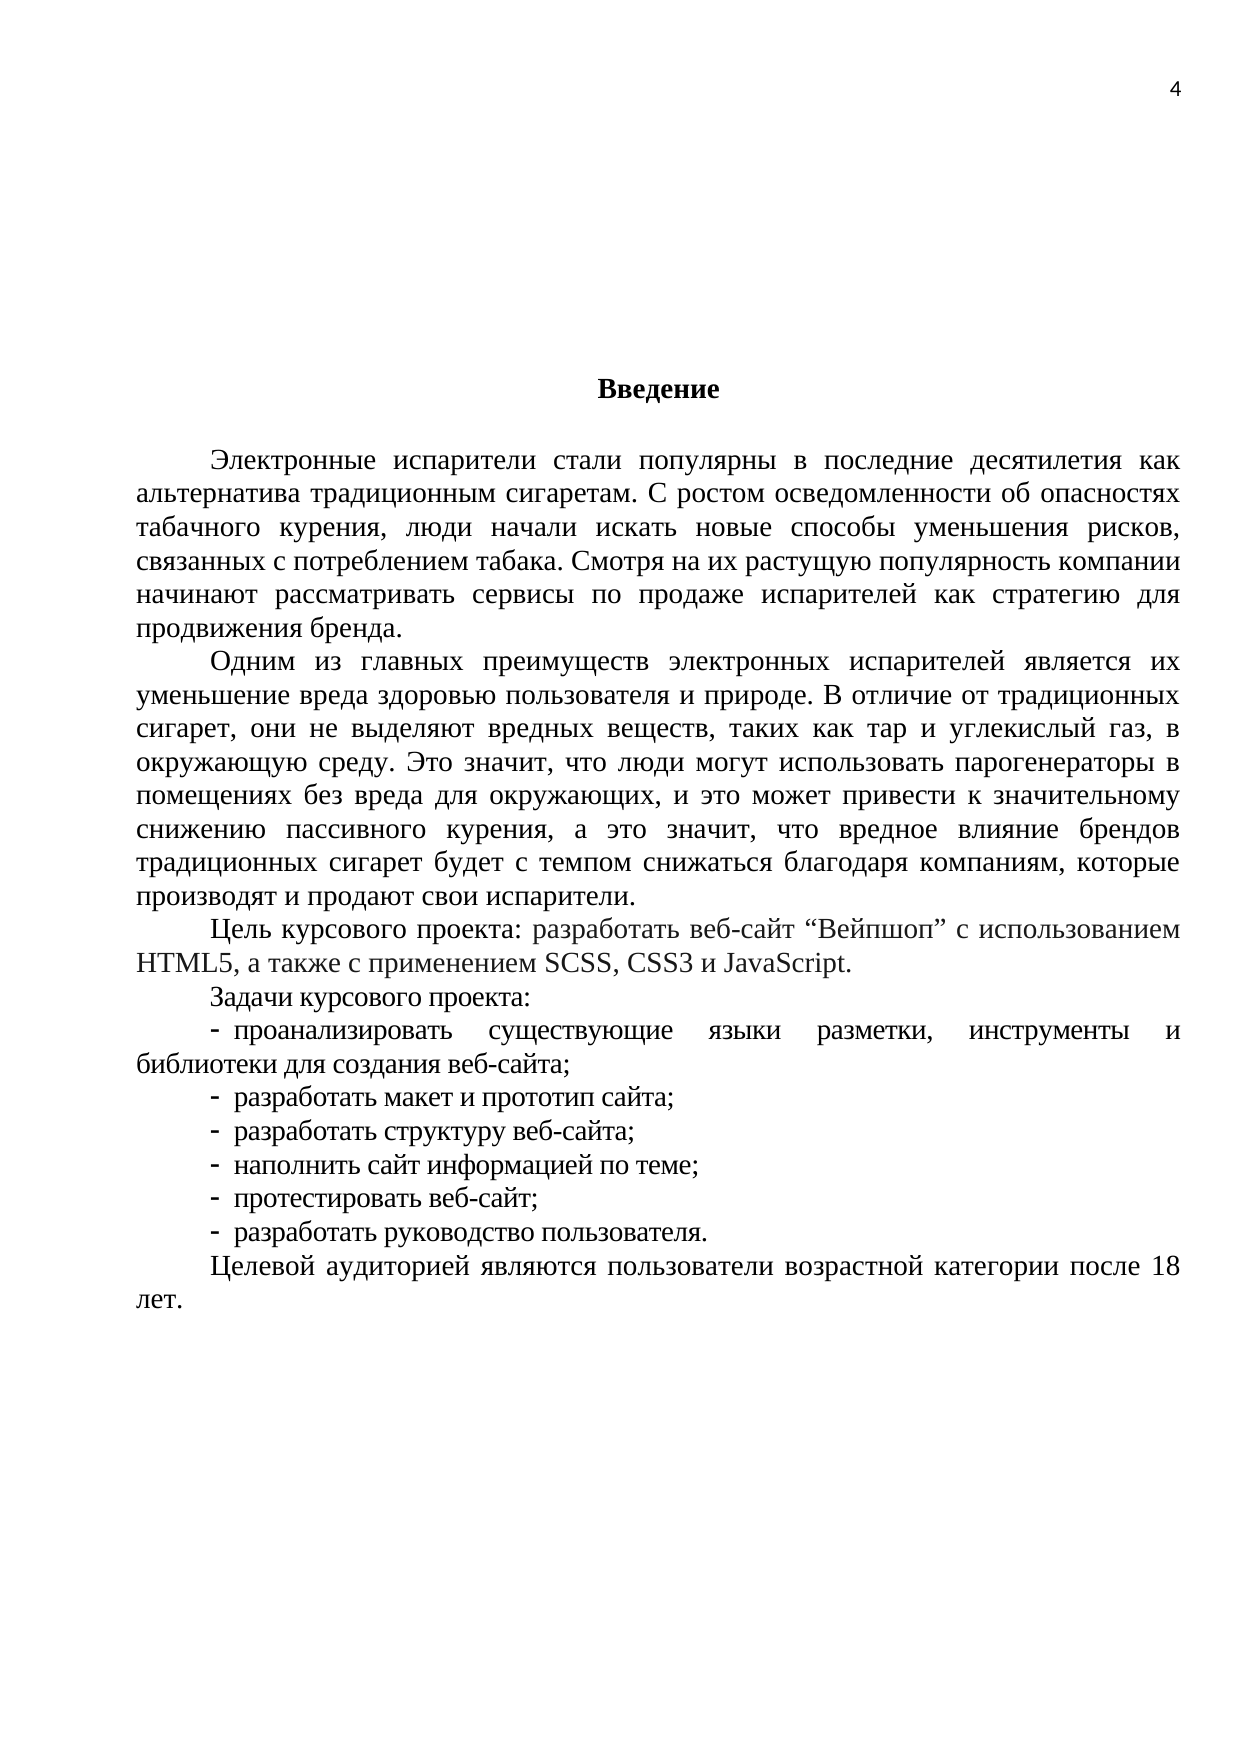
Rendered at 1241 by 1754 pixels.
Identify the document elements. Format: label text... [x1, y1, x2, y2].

text Введение [136, 371, 1181, 404]
list протестировать веб-сайт; [136, 1180, 1181, 1214]
text Целевой аудиторией являются пользователи возрастной категории после 18 лет. [136, 1248, 1181, 1315]
list проанализировать существующие языки разметки, инструменты и библиотеки для создания веб-сайта; [136, 1012, 1181, 1079]
list наполнить сайт информацией по теме; [136, 1147, 1181, 1180]
list разработать структуру веб-сайта; [136, 1113, 1181, 1147]
text Задачи курсового проекта: [136, 979, 1181, 1012]
text Одним из главных преимуществ электронных испарителей является их уменьшение вреда здоровью пользователя и природе. В отличие от традиционных сигарет, они не выделяют вредных веществ, таких как тар и углекислый газ, в окружающую среду. Это значит, что люди могут использовать парогенераторы в помещениях без вреда для окружающих, и это может привести к значительному снижению пассивного курения, а это значит, что вредное влияние брендов традиционных сигарет будет с темпом снижаться благодаря компаниям, которые производят и продают свои испарители. [136, 643, 1181, 912]
text Электронные испарители стали популярны в последние десятилетия как альтернатива традиционным сигаретам. С ростом осведомленности об опасностях табачного курения, люди начали искать новые способы уменьшения рисков, связанных с потреблением табака. Смотря на их растущую популярность компании начинают рассматривать сервисы по продаже испарителей как стратегию для продвижения бренда. [136, 442, 1181, 643]
text Цель курсового проекта: разработать веб-сайт “Вейпшоп” с использованием HTML5, а также с применением SCSS, CSS3 и JavaScript. [136, 912, 1181, 979]
list разработать макет и прототип сайта; [136, 1079, 1181, 1113]
list разработать руководство пользователя. [136, 1214, 1181, 1248]
